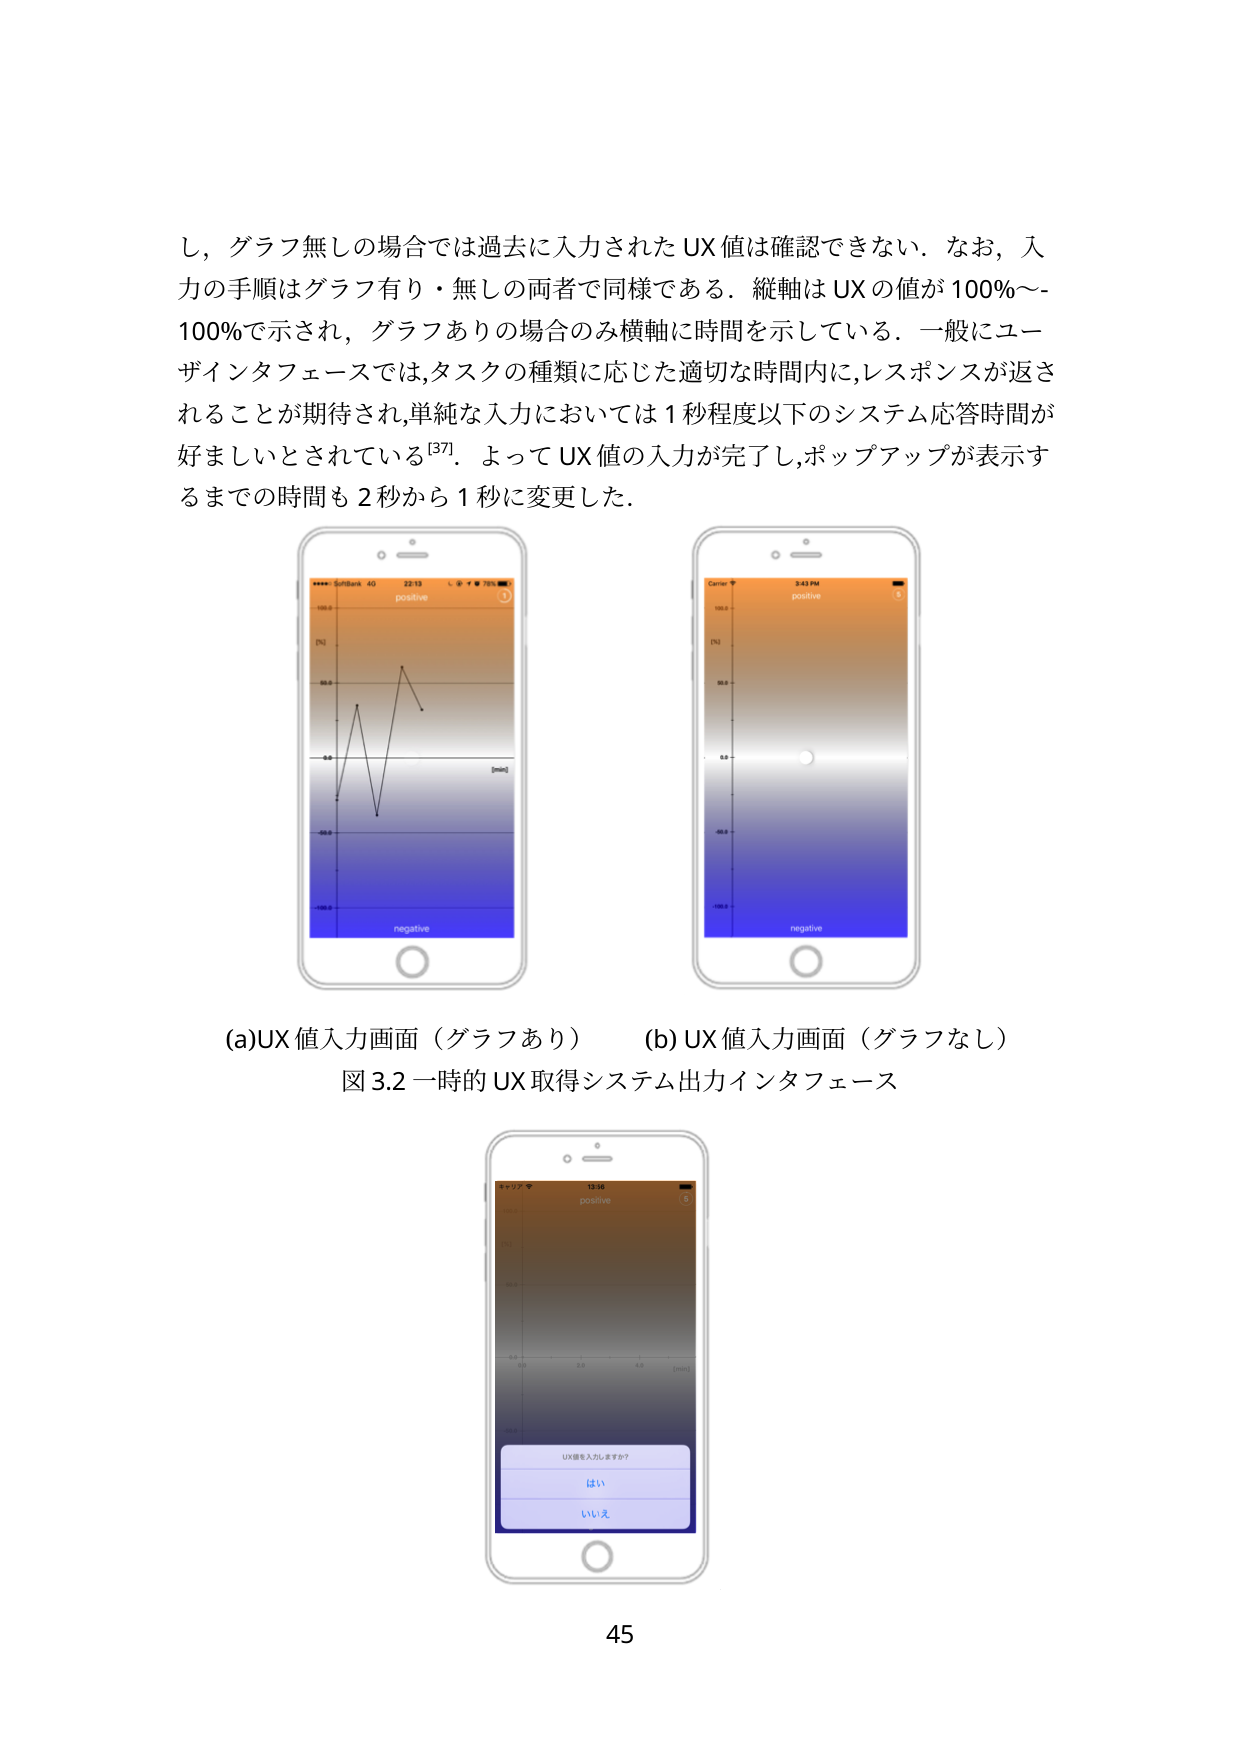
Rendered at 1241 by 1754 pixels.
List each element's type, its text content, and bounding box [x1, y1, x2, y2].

picture [683, 517, 933, 996]
text 図3.2 一時的UX取得システム出力インタフェース [177, 1058, 1063, 1100]
picture [289, 517, 539, 996]
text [177, 225, 1063, 517]
text (a)UX値入力画面（グラフあり） (b) UX値入力画面（グラフなし） [177, 1017, 1063, 1058]
picture [477, 1121, 721, 1590]
